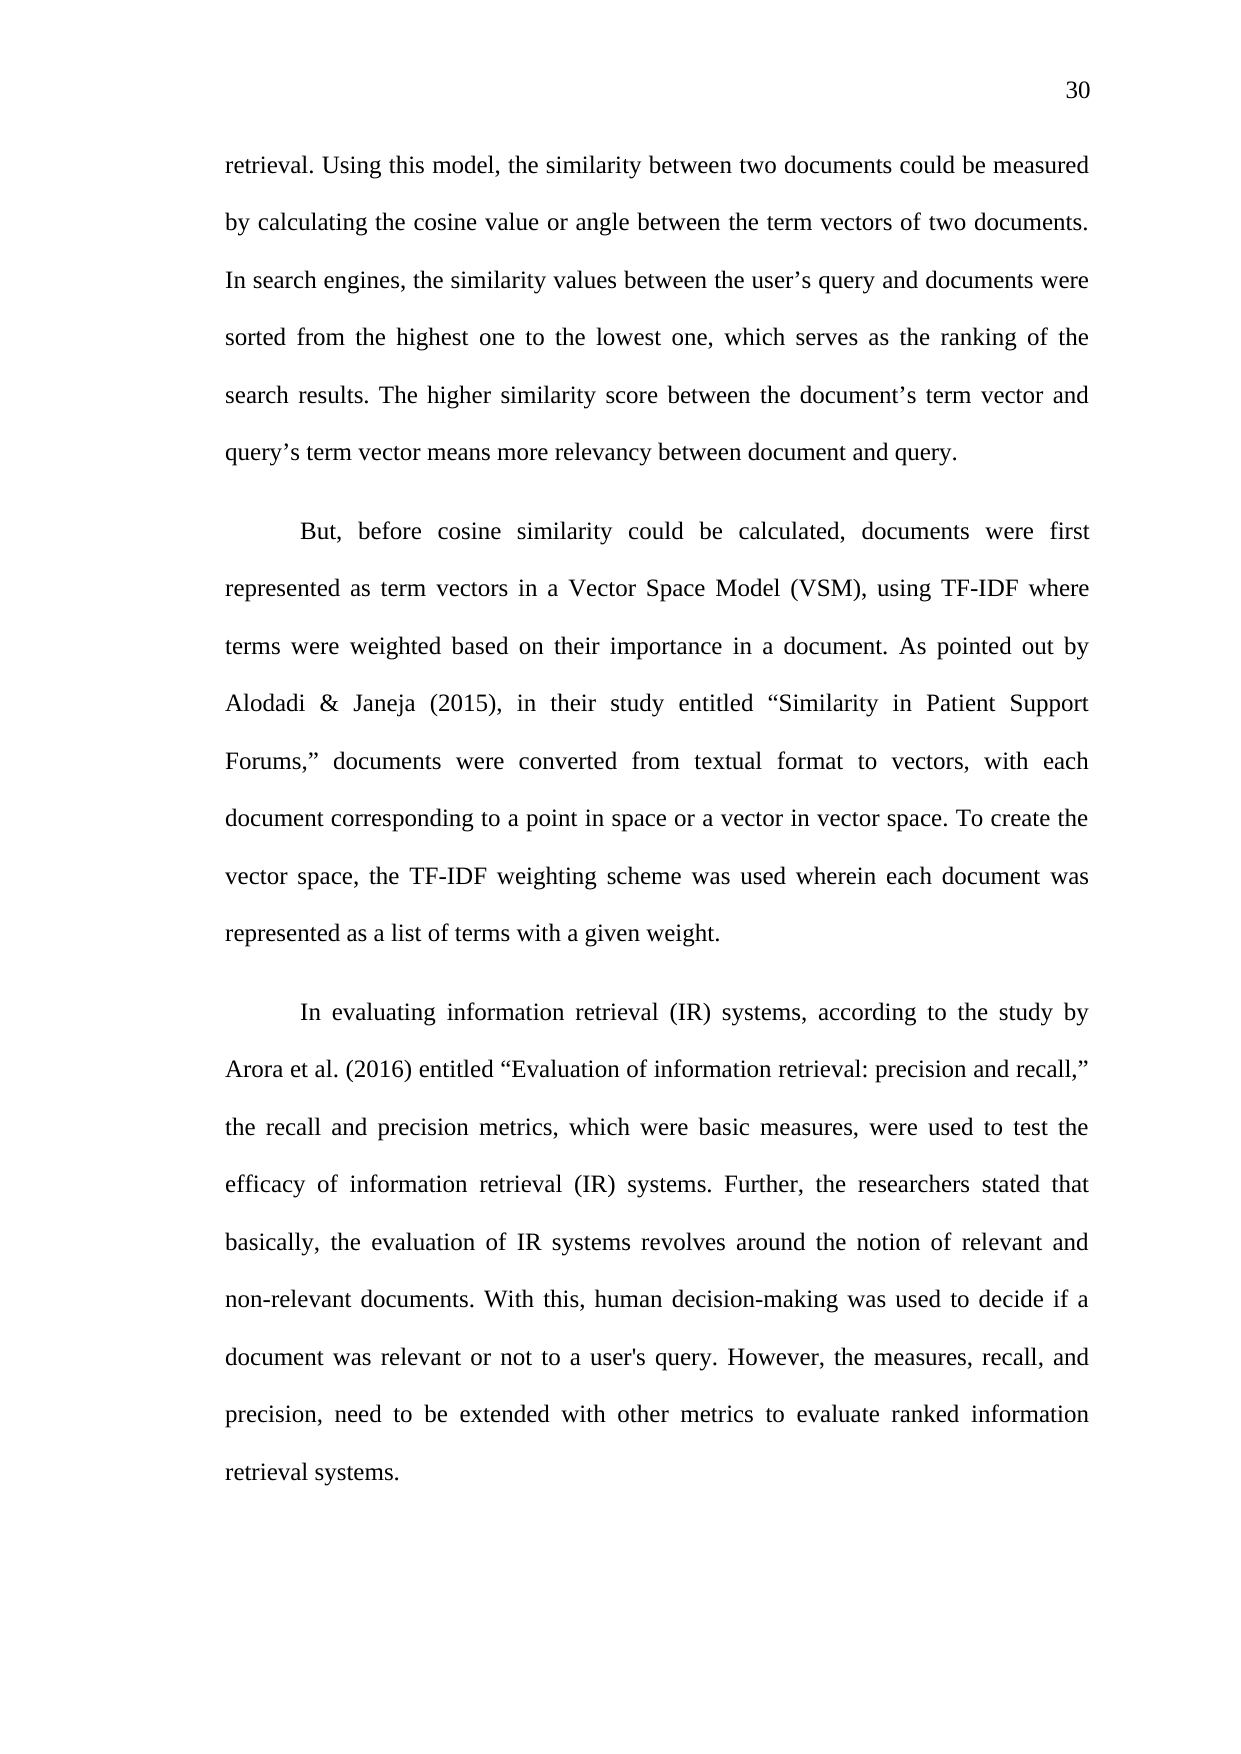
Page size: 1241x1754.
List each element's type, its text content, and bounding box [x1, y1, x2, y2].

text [225, 150, 1090, 466]
text In evaluating information retrieval (IR) systems, according to the study by Arora et al. (2016) entitled “Evaluation of information retrieval: precision and recall,” the recall and precision metrics, which were basic measures, were used to test the efficacy of information retrieval (IR) systems. Further, the researchers stated that basically, the evaluation of IR systems revolves around the notion of relevant and non-relevant documents. With this, human decision-making was used to decide if a document was relevant or not to a user's query. However, the measures, recall, and precision, need to be extended with other metrics to evaluate ranked information retrieval systems. [225, 997, 1090, 1485]
text But, before cosine similarity could be calculated, documents were first represented as term vectors in a Vector Space Model (VSM), using TF-IDF where terms were weighted based on their importance in a document. As pointed out by Alodadi & Janeja (2015), in their study entitled “Similarity in Patient Support Forums,” documents were converted from textual format to vectors, with each document corresponding to a point in space or a vector in vector space. To create the vector space, the TF-IDF weighting scheme was used wherein each document was represented as a list of terms with a given weight. [225, 516, 1090, 947]
